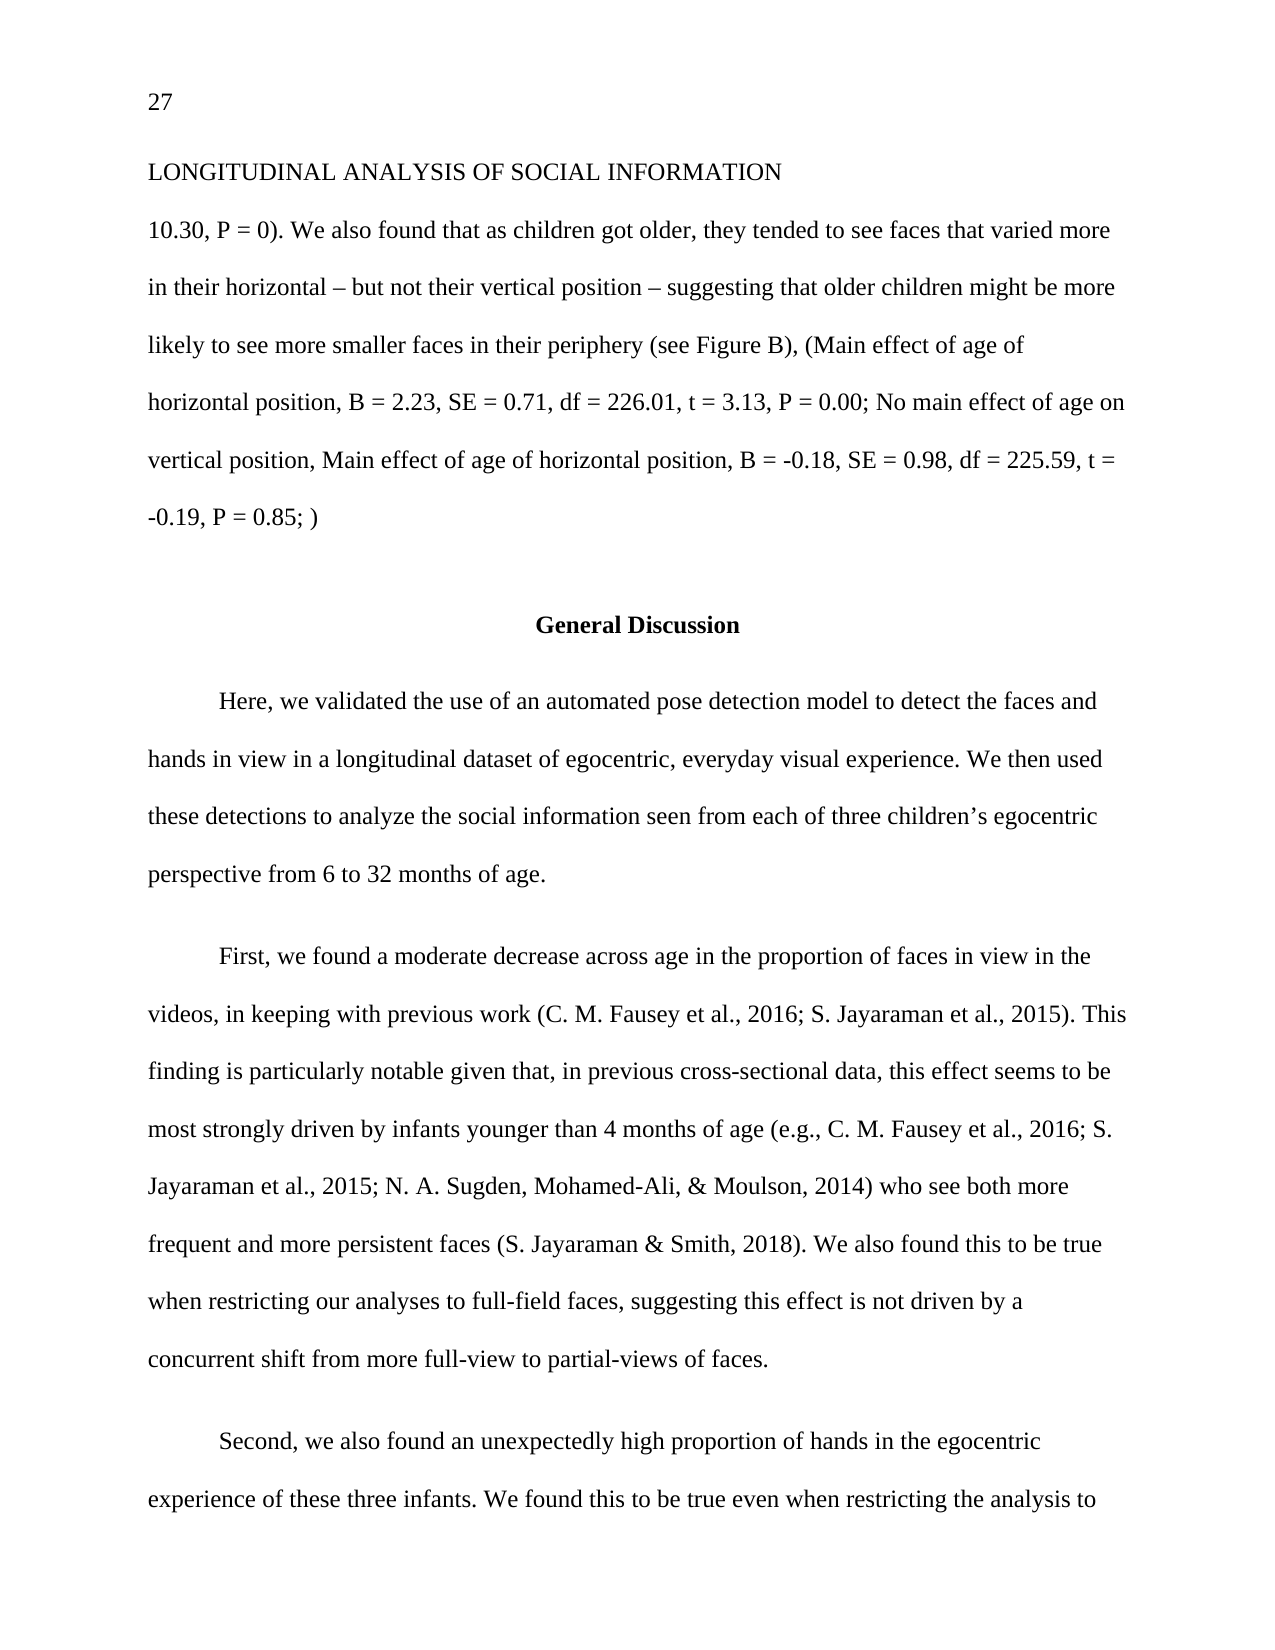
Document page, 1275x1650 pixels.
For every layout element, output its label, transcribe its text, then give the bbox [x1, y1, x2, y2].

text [148, 1426, 1127, 1512]
text Here, we validated the use of an automated pose detection model to detect the faces and hands in view in a longitudinal dataset of egocentric, everyday visual experience. We then used these detections to analyze the social information seen from each of three children’s egocentric perspective from 6 to 32 months of age. [148, 686, 1127, 887]
subtitle General Discussion [148, 610, 1127, 639]
text First, we found a moderate decrease across age in the proportion of faces in view in the videos, in keeping with previous work (C. M. Fausey et al., 2016; S. Jayaraman et al., 2015). This finding is particularly notable given that, in previous cross-sectional data, this effect seems to be most strongly driven by infants younger than 4 months of age (e.g., C. M. Fausey et al., 2016; S. Jayaraman et al., 2015; N. A. Sugden, Mohamed-Ali, & Moulson, 2014) who see both more frequent and more persistent faces (S. Jayaraman & Smith, 2018). We also found this to be true when restricting our analyses to full-field faces, suggesting this effect is not driven by a concurrent shift from more full-view to partial-views of faces. [148, 941, 1127, 1372]
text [148, 215, 1127, 531]
